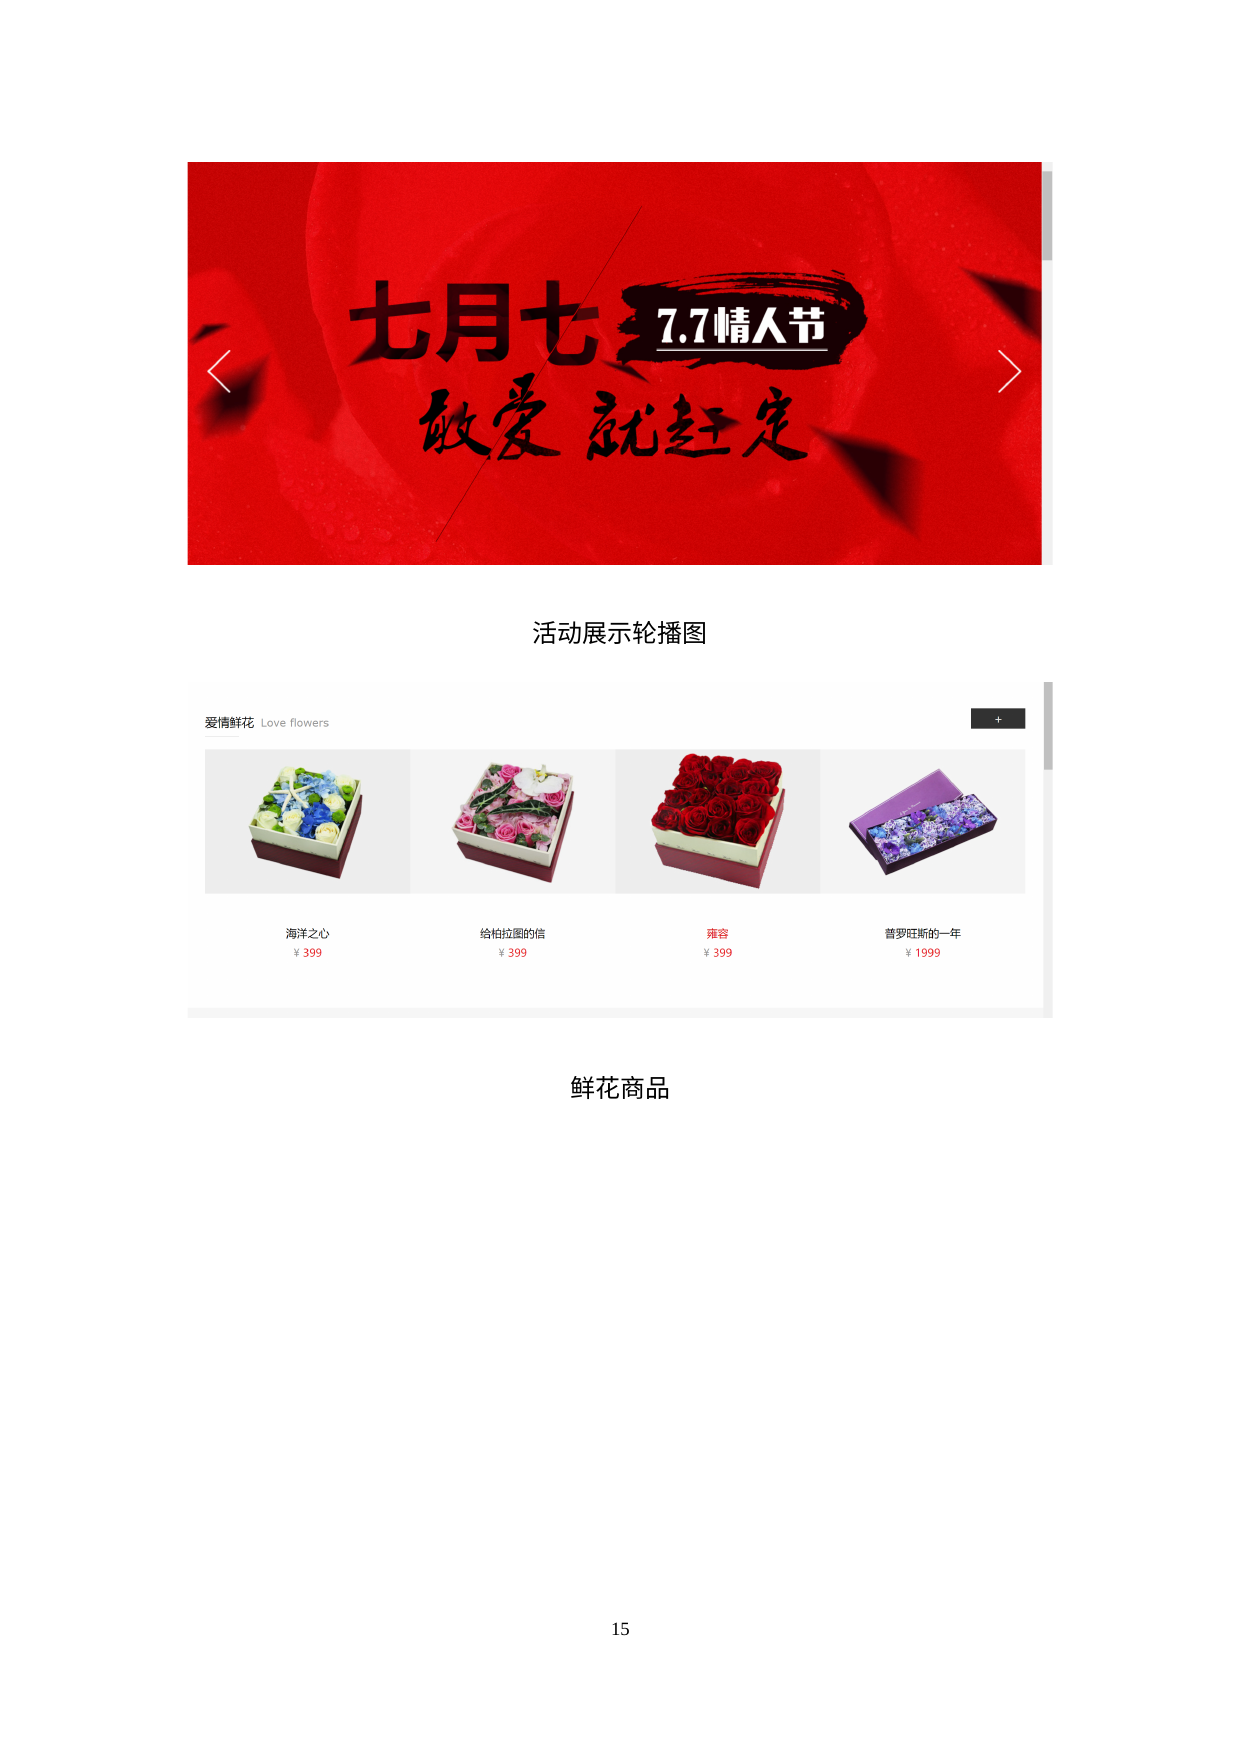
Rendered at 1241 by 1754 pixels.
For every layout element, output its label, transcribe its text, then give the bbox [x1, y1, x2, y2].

picture [187, 682, 1053, 1018]
text 活动展示轮播图 [187, 599, 1053, 664]
picture [187, 162, 1053, 565]
text 鲜花商品 [187, 1054, 1053, 1119]
